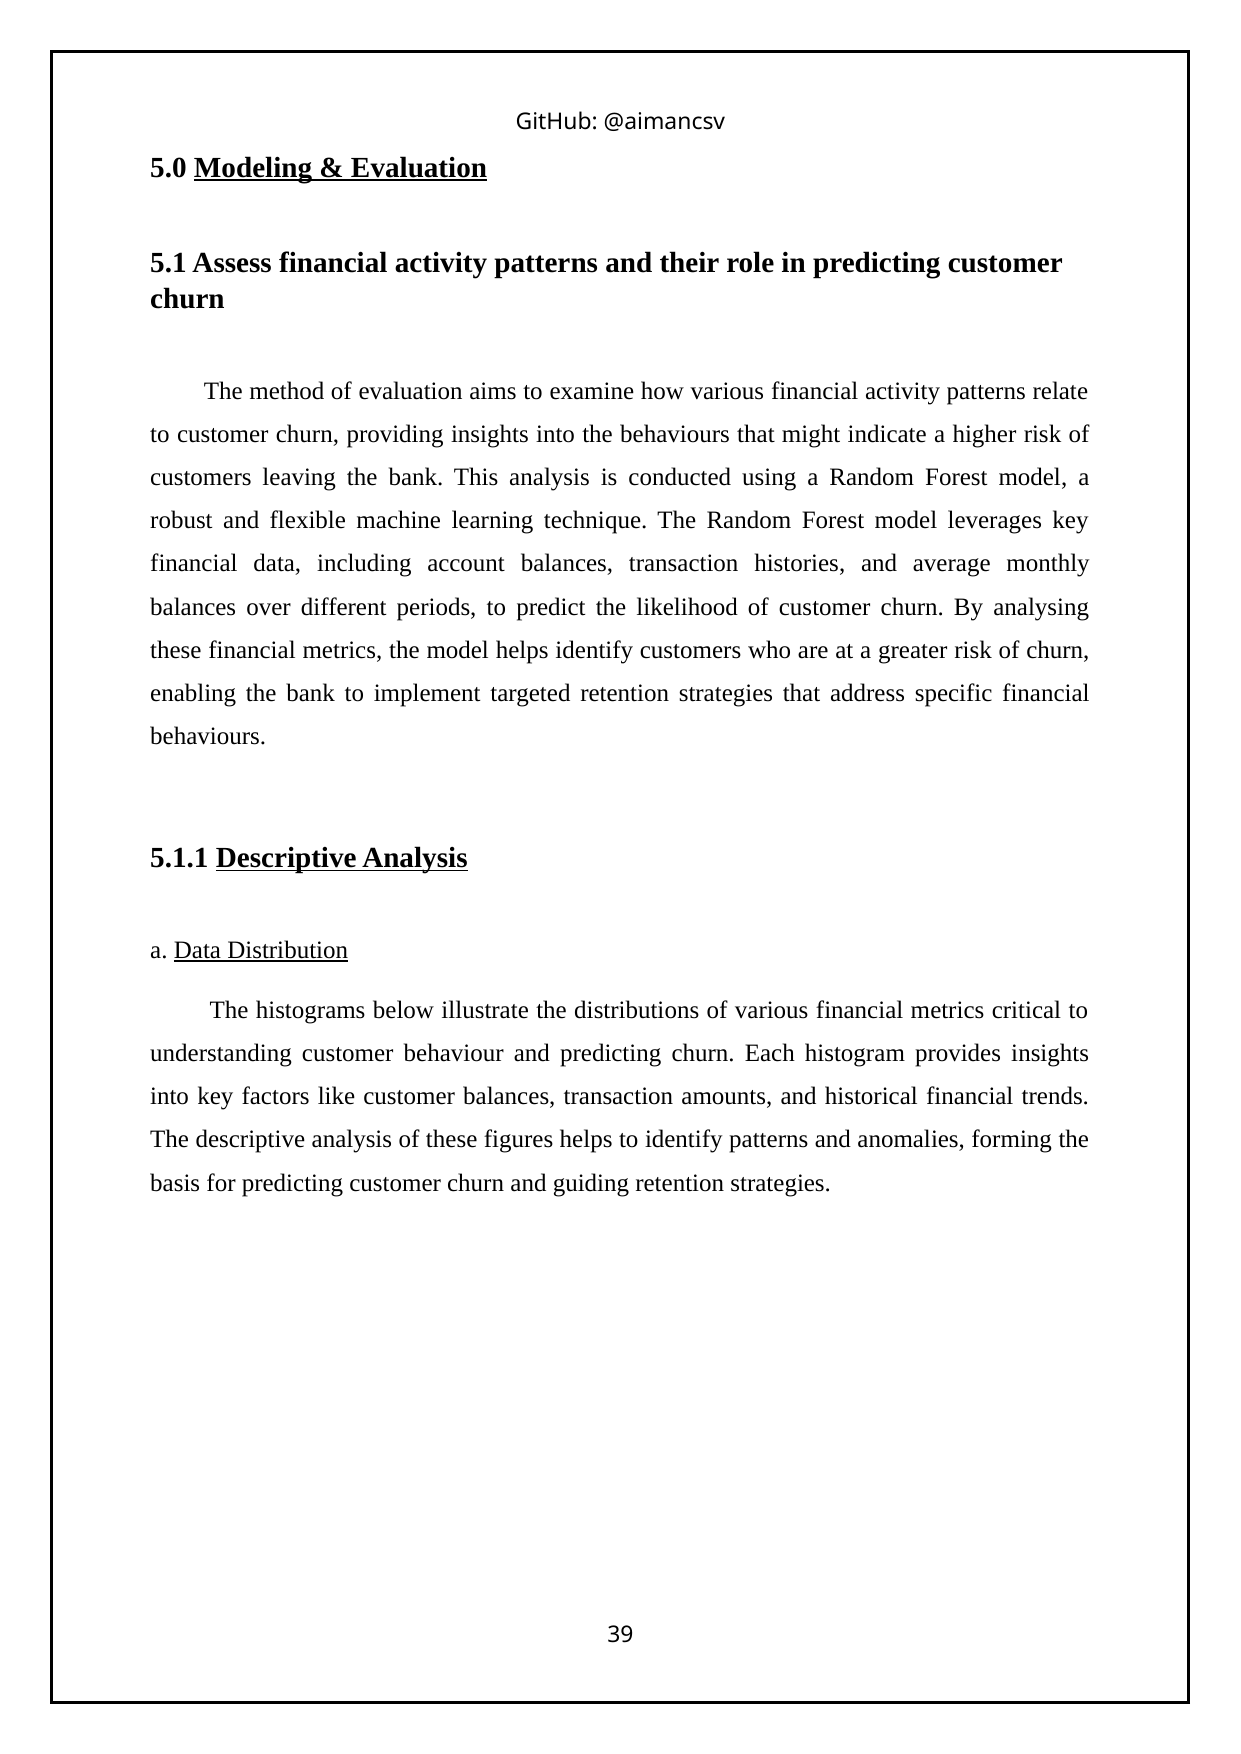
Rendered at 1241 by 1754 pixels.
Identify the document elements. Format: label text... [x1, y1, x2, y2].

text a. Data Distribution [150, 935, 1090, 964]
subtitle 5.0 Modeling & Evaluation [150, 150, 1090, 183]
text The method of evaluation aims to examine how various financial activity patterns relate to customer churn, providing insights into the behaviours that might indicate a higher risk of customers leaving the bank. This analysis is conducted using a Random Forest model, a robust and flexible machine learning technique. The Random Forest model leverages key financial data, including account balances, transaction histories, and average monthly balances over different periods, to predict the likelihood of customer churn. By analysing these financial metrics, the model helps identify customers who are at a greater risk of churn, enabling the bank to implement targeted retention strategies that address specific financial behaviours. [150, 376, 1090, 750]
subtitle 5.1.1 Descriptive Analysis [150, 841, 1090, 874]
text The histograms below illustrate the distributions of various financial metrics critical to understanding customer behaviour and predicting churn. Each histogram provides insights into key factors like customer balances, transaction amounts, and historical financial trends. The descriptive analysis of these figures helps to identify patterns and anomalies, forming the basis for predicting customer churn and guiding retention strategies. [150, 995, 1090, 1196]
subtitle 5.1 Assess financial activity patterns and their role in predicting customer churn [150, 245, 1090, 314]
